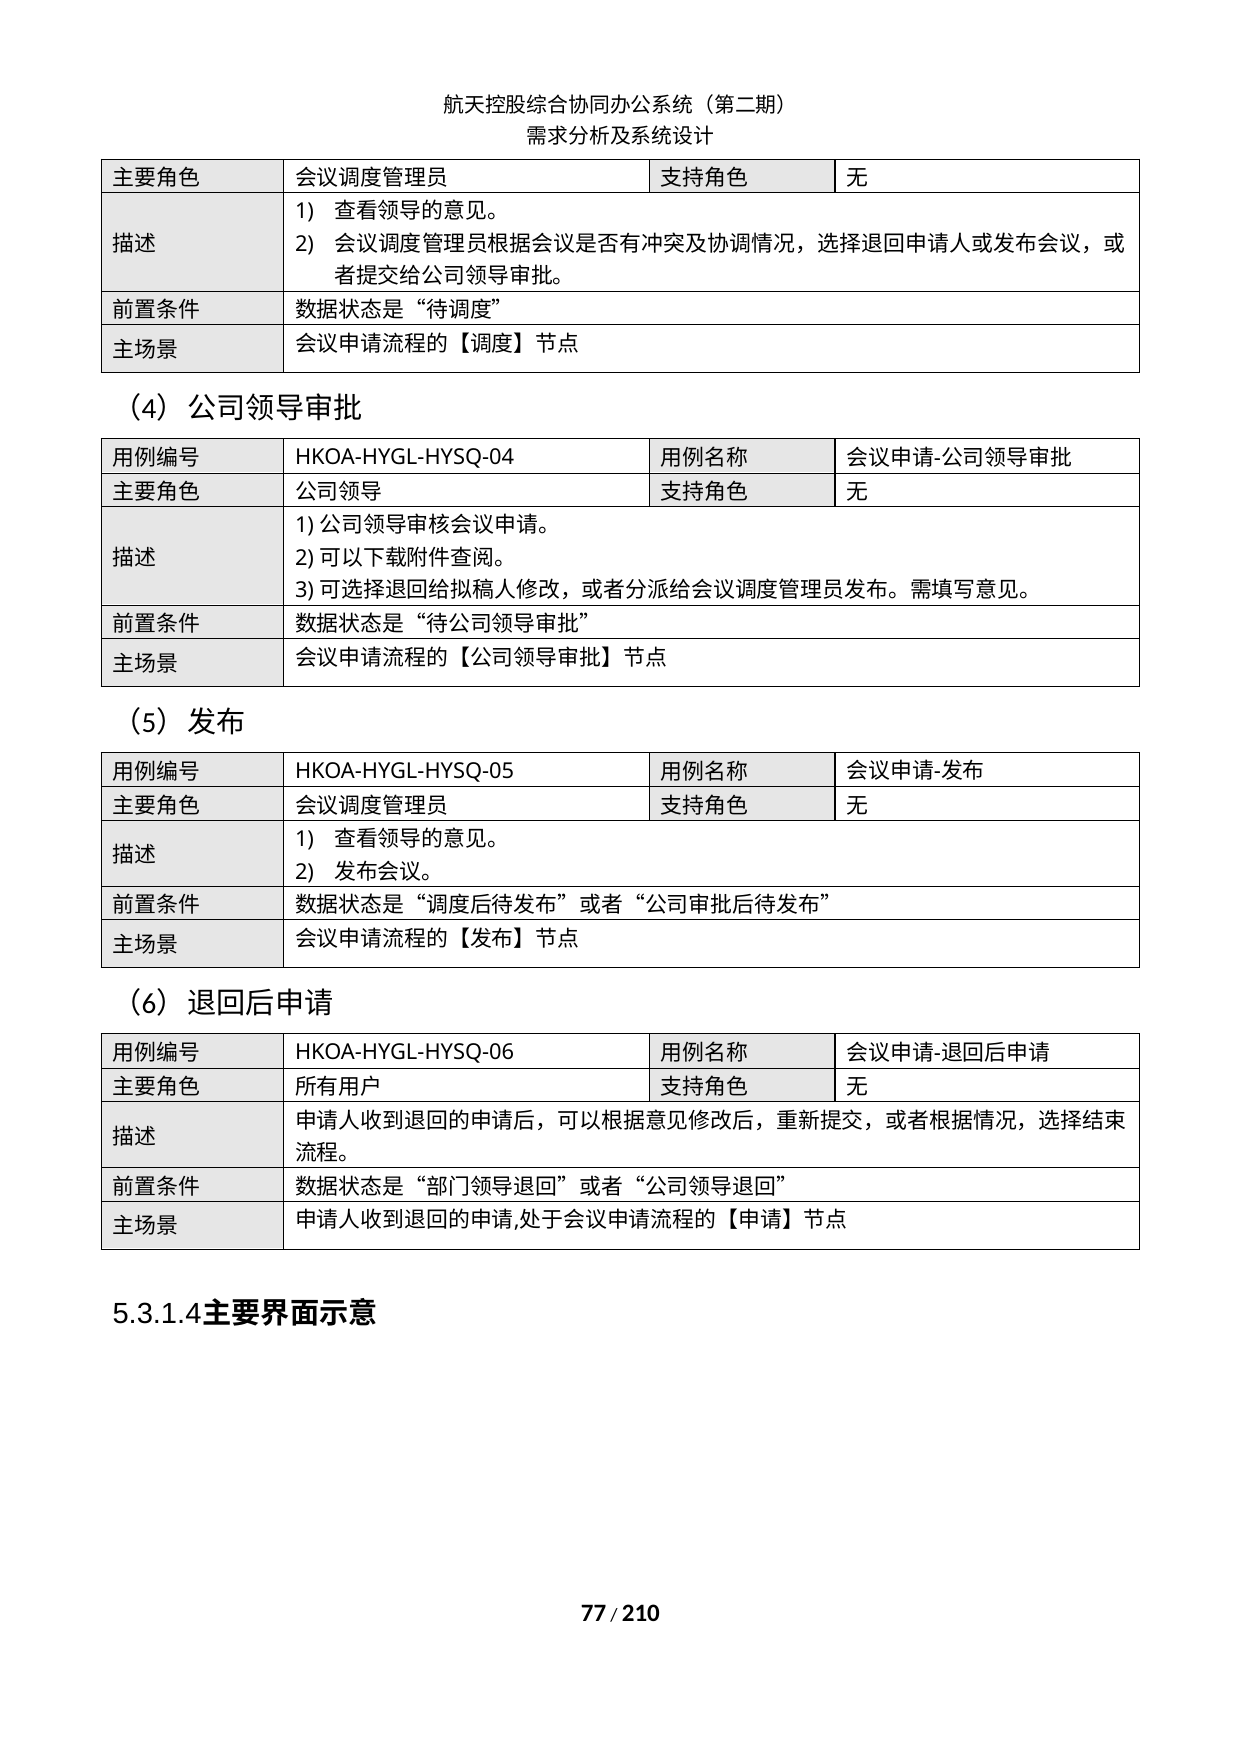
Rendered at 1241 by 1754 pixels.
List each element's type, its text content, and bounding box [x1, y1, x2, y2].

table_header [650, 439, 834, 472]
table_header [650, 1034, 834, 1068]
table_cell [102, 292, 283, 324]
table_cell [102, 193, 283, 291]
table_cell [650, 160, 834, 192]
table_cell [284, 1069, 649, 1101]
list 公司领导审批 [112, 373, 1128, 438]
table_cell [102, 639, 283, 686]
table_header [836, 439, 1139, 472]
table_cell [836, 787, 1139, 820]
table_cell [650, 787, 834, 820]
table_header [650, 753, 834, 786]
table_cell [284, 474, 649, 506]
subtitle 主要界面示意 [112, 1279, 1128, 1344]
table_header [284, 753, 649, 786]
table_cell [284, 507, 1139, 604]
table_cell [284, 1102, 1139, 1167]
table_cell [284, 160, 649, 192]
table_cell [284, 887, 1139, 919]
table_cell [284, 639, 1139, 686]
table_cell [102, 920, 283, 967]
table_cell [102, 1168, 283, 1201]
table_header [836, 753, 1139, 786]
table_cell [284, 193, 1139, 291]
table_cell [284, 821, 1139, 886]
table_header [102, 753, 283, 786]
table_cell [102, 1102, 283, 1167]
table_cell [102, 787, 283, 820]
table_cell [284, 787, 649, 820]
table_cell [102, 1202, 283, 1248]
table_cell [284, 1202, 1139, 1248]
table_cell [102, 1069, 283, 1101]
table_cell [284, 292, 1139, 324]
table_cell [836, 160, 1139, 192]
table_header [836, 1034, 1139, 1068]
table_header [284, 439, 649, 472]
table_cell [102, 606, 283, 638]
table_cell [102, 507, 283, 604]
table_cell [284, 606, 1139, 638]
list 退回后申请 [112, 968, 1128, 1033]
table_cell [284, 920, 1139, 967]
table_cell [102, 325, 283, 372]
list 发布 [112, 687, 1128, 752]
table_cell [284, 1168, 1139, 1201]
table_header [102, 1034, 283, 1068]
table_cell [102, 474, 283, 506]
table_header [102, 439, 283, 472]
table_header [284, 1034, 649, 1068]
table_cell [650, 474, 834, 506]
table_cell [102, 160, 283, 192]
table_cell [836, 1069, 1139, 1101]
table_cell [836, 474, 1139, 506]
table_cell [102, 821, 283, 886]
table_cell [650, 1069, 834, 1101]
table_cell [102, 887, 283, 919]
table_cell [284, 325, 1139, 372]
